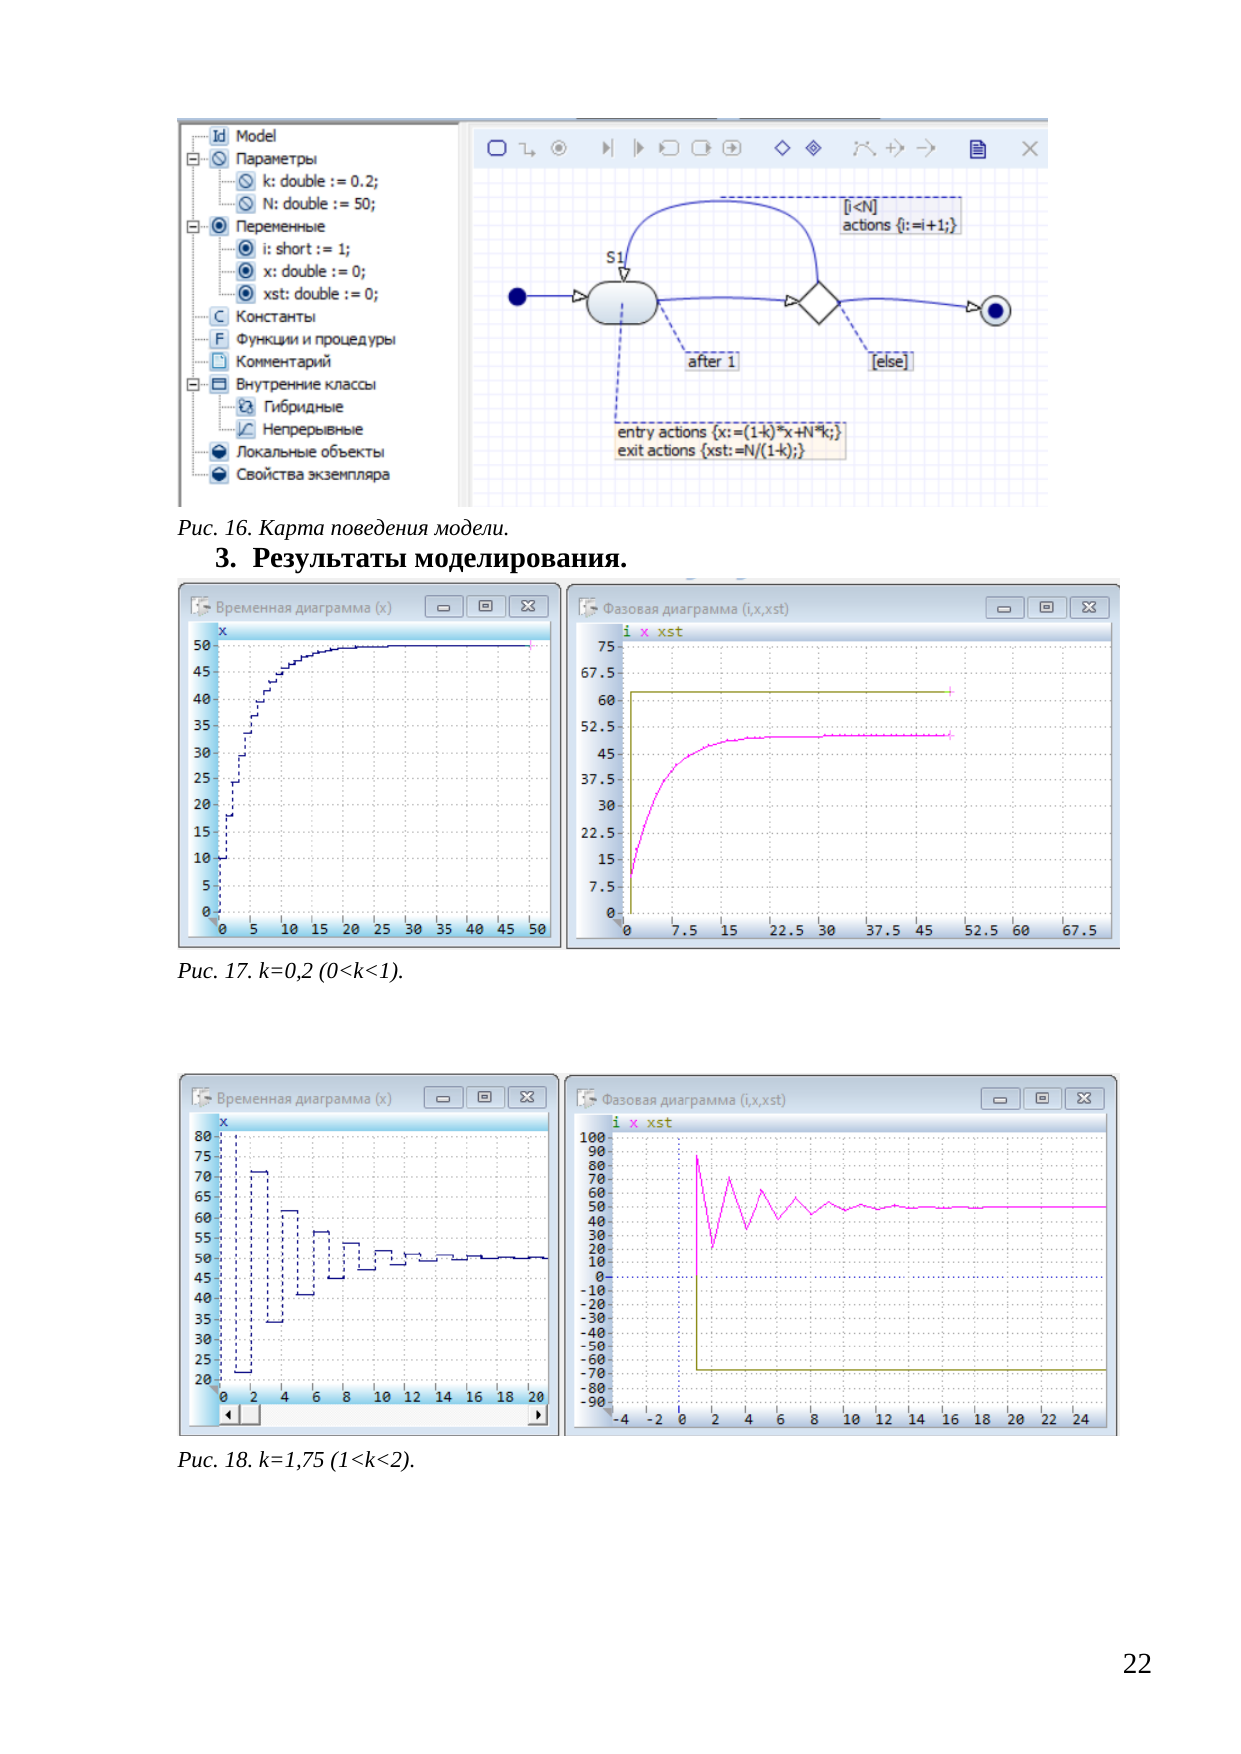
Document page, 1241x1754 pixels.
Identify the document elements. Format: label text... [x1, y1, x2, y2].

picture [177, 118, 1048, 507]
picture [177, 578, 1120, 950]
picture [177, 1073, 1120, 1436]
